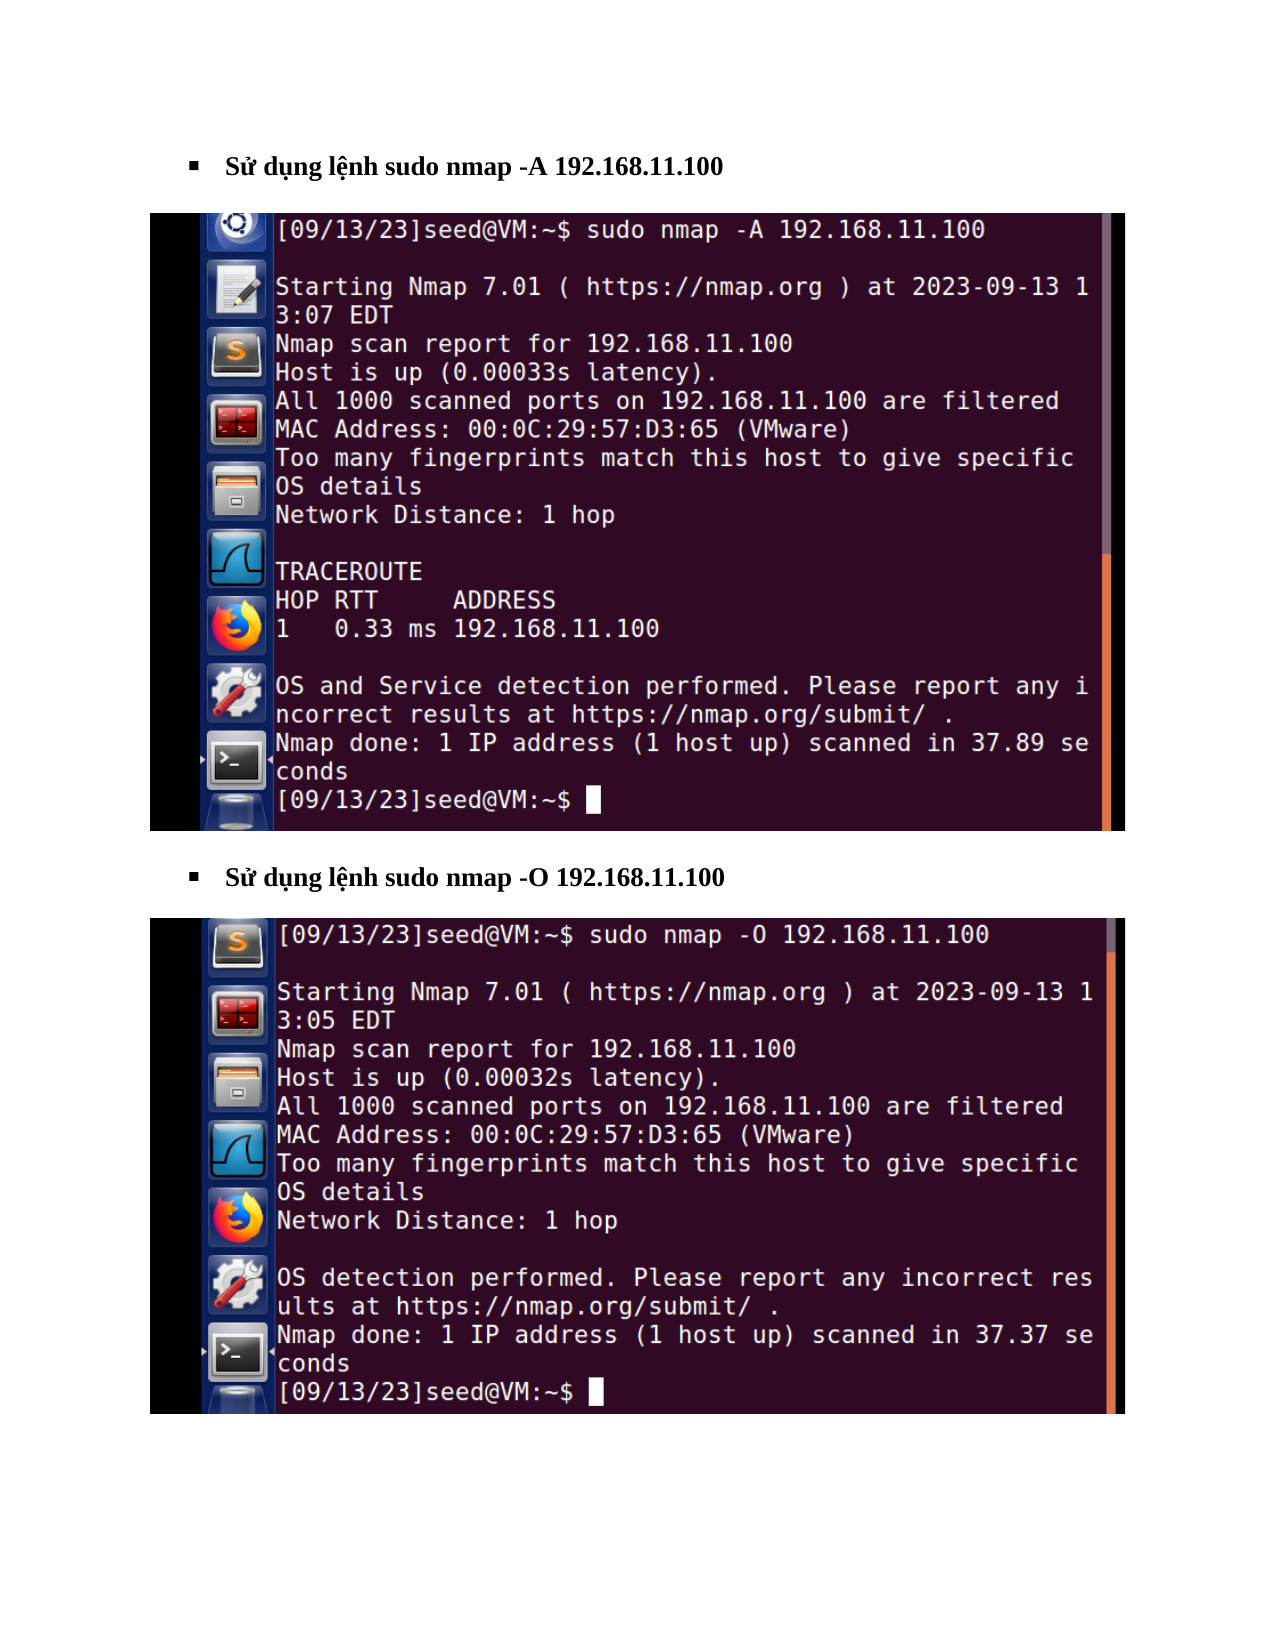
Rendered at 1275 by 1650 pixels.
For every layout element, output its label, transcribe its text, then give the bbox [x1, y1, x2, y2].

list Sử dụng lệnh sudo nmap -A 192.168.11.100 [187, 150, 1125, 181]
picture [150, 918, 1125, 1414]
list Sử dụng lệnh sudo nmap -O 192.168.11.100 [187, 861, 1125, 892]
picture [150, 213, 1125, 831]
